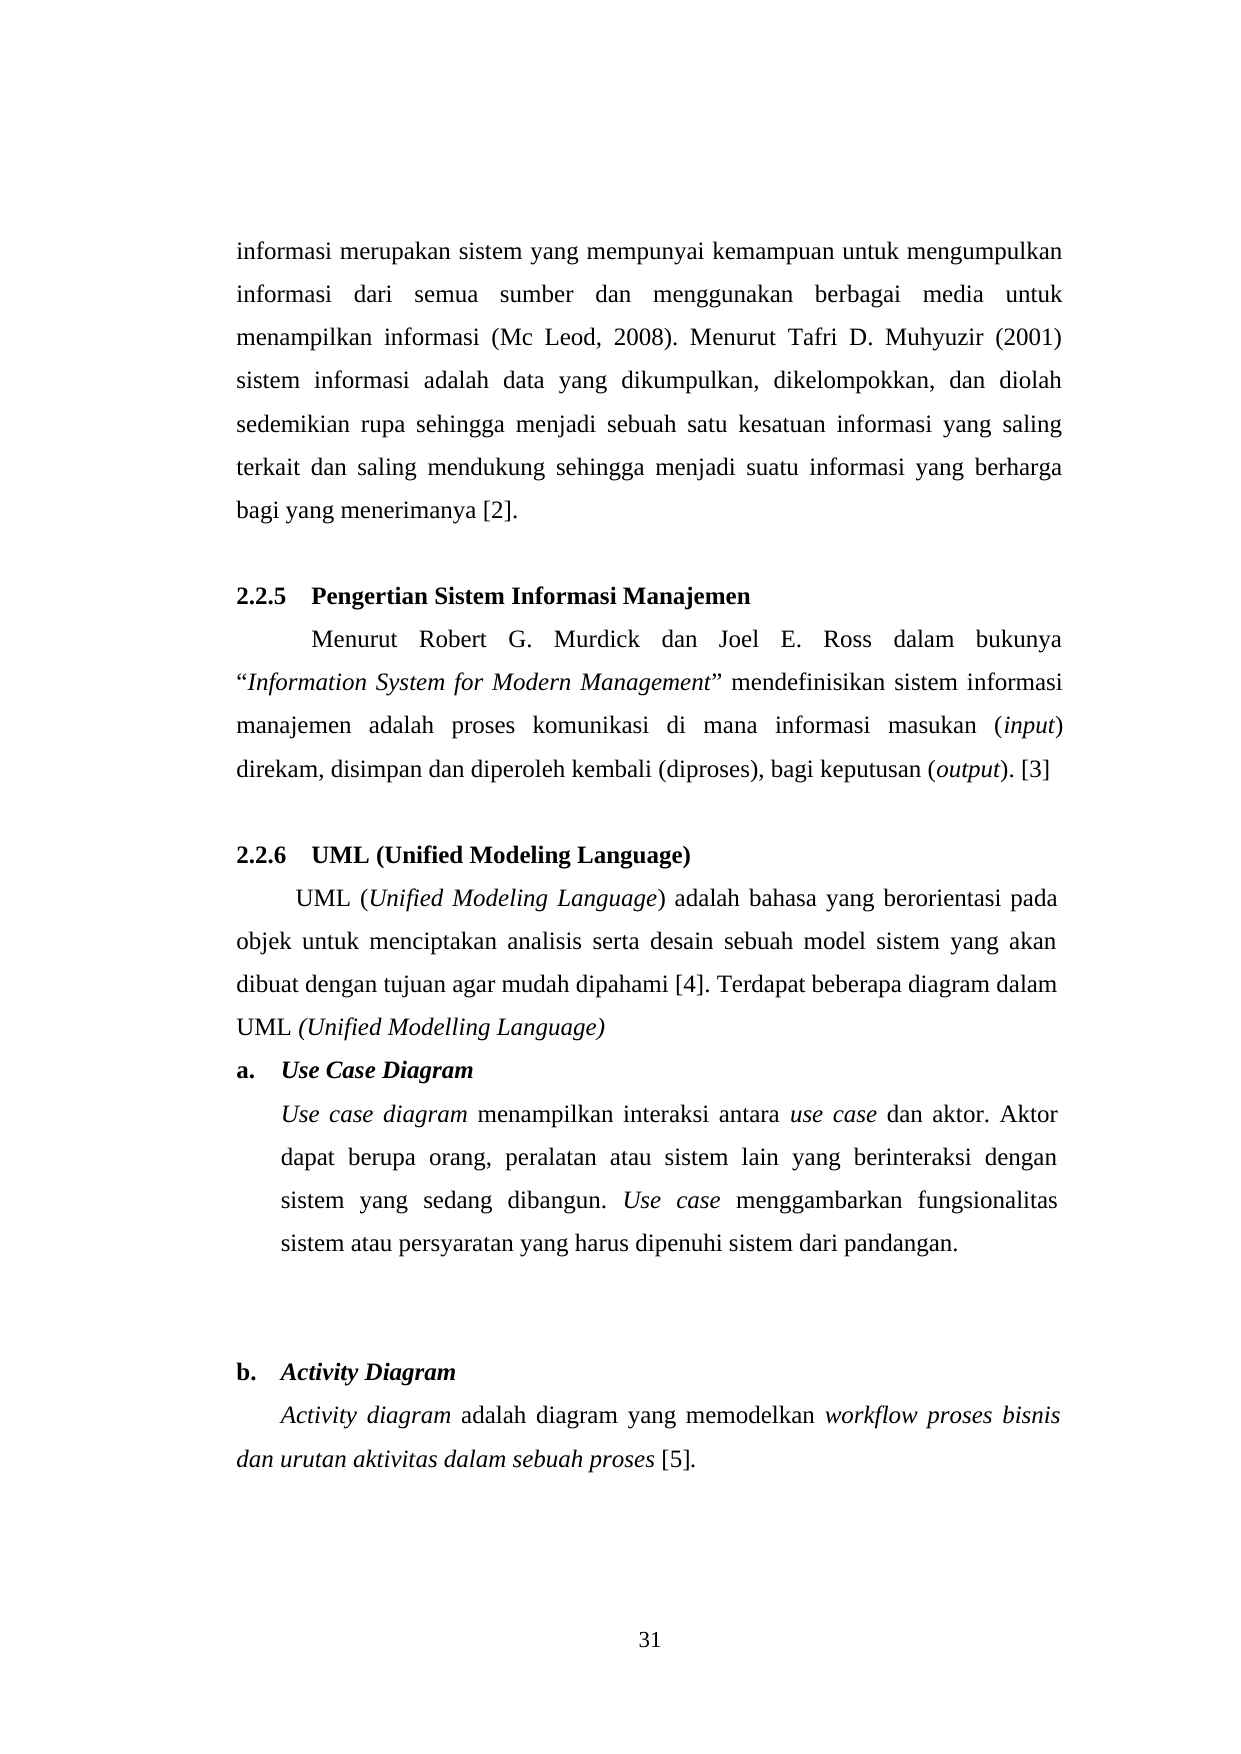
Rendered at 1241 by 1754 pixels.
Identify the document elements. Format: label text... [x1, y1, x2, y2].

text UML (Unified Modeling Language) adalah bahasa yang berorientasi pada objek untuk menciptakan analisis serta desain sebuah model sistem yang akan dibuat dengan tujuan agar mudah dipahami [4]. Terdapat beberapa diagram dalam UML (Unified Modelling Language) [236, 883, 1058, 1041]
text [236, 236, 1063, 524]
subtitle UML (Unified Modeling Language) [236, 840, 1063, 869]
list Use Case Diagram [236, 1056, 1063, 1084]
subtitle Pengertian Sistem Informasi Manajemen [236, 581, 1063, 610]
list Activity Diagram [236, 1357, 1063, 1386]
text Activity diagram adalah diagram yang memodelkan workflow proses bisnis dan urutan aktivitas dalam sebuah proses [5]. [236, 1401, 1063, 1472]
text Use case diagram menampilkan interaksi antara use case dan aktor. Aktor dapat berupa orang, peralatan atau sistem lain yang berinteraksi dengan sistem yang sedang dibangun. Use case menggambarkan fungsionalitas sistem atau persyaratan yang harus dipenuhi sistem dari pandangan. [281, 1099, 1058, 1257]
text Menurut Robert G. Murdick dan Joel E. Ross dalam bukunya “Information System for Modern Management” mendefinisikan sistem informasi manajemen adalah proses komunikasi di mana informasi masukan (input) direkam, disimpan dan diperoleh kembali (diproses), bagi keputusan (output). [3] [236, 624, 1063, 782]
